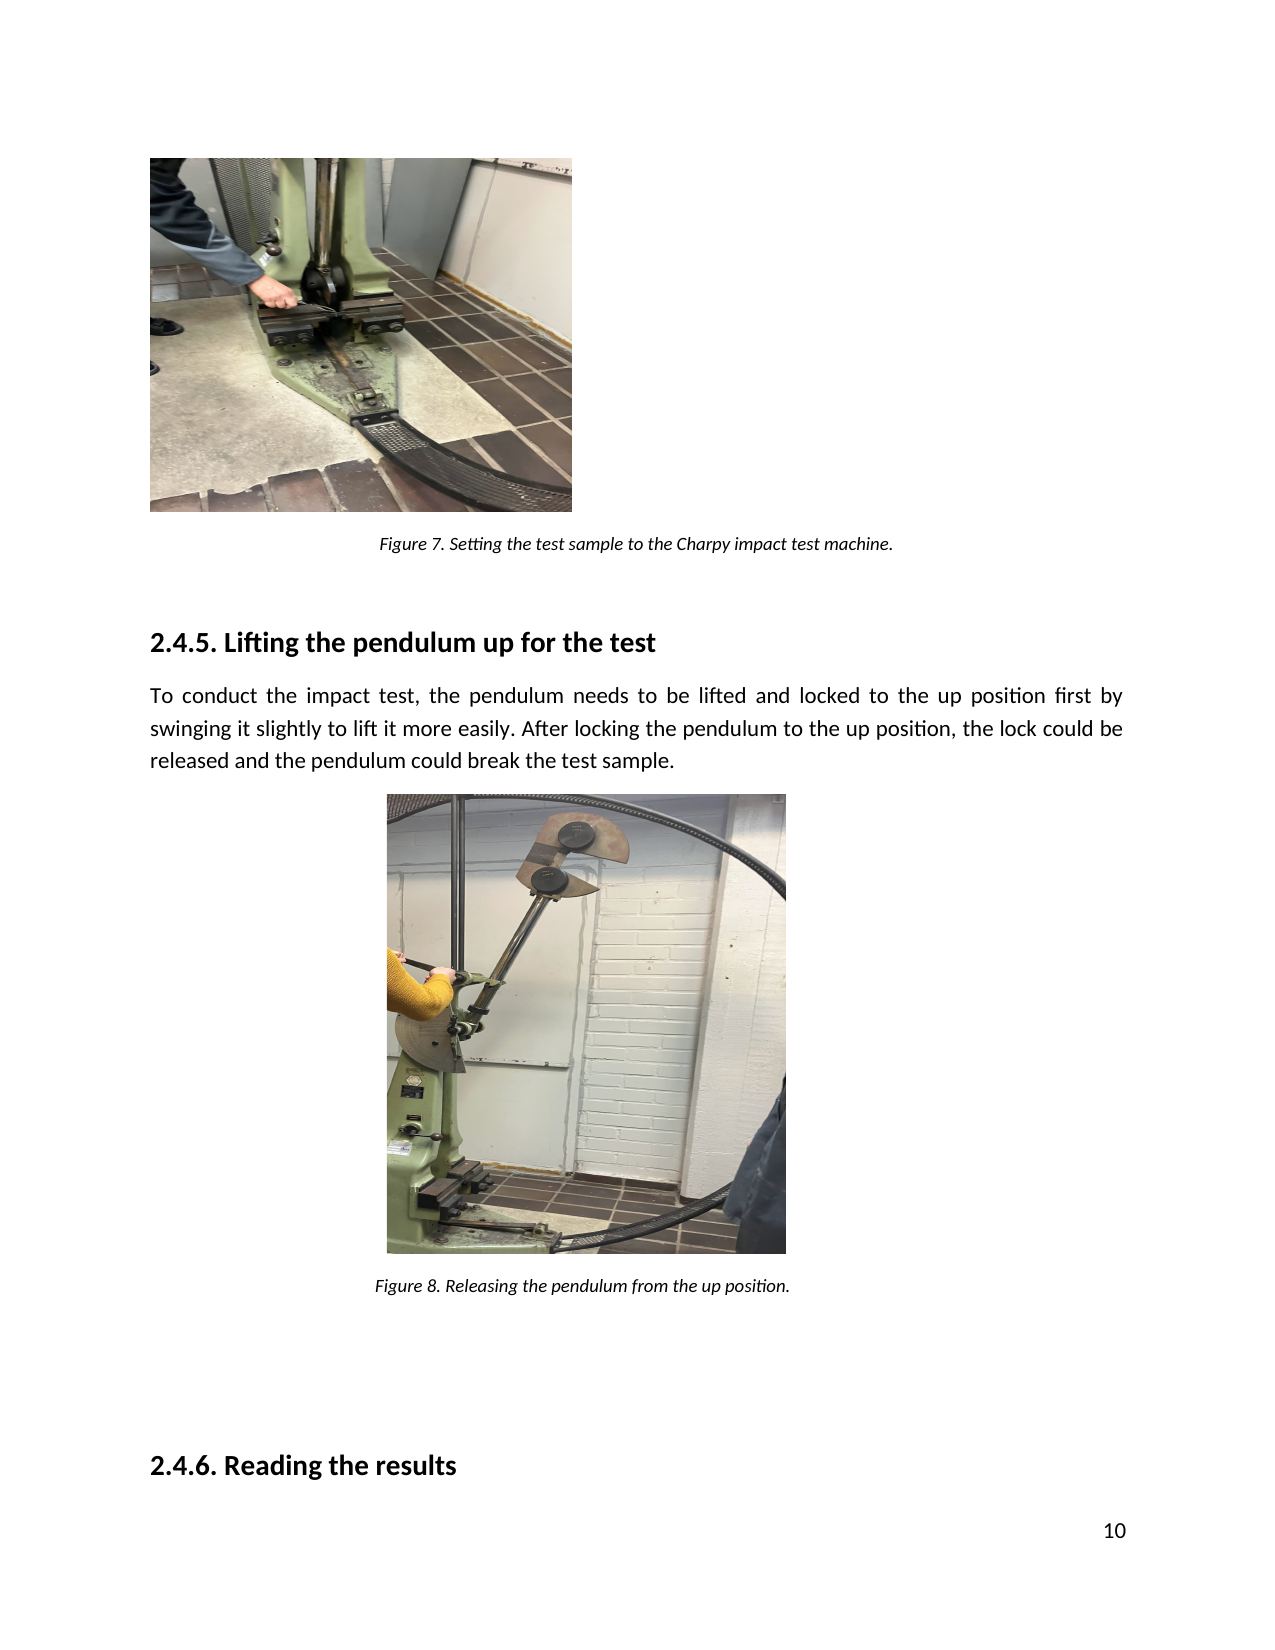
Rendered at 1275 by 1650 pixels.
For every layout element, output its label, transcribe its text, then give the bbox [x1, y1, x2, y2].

text 2.4.6. Reading the results [150, 1447, 1125, 1482]
text To conduct the impact test, the pendulum needs to be lifted and locked to the up position first by swinging it slightly to lift it more easily. After locking the pendulum to the up position, the lock could be released and the pendulum could break the test sample. [150, 682, 1125, 774]
text Figure 7. Setting the test sample to the Charpy impact test machine. [150, 532, 1125, 555]
text Figure 8. Releasing the pendulum from the up position. [375, 1274, 1125, 1297]
text 2.4.5. Lifting the pendulum up for the test [150, 624, 1125, 659]
picture [150, 158, 572, 512]
picture [386, 794, 786, 1254]
